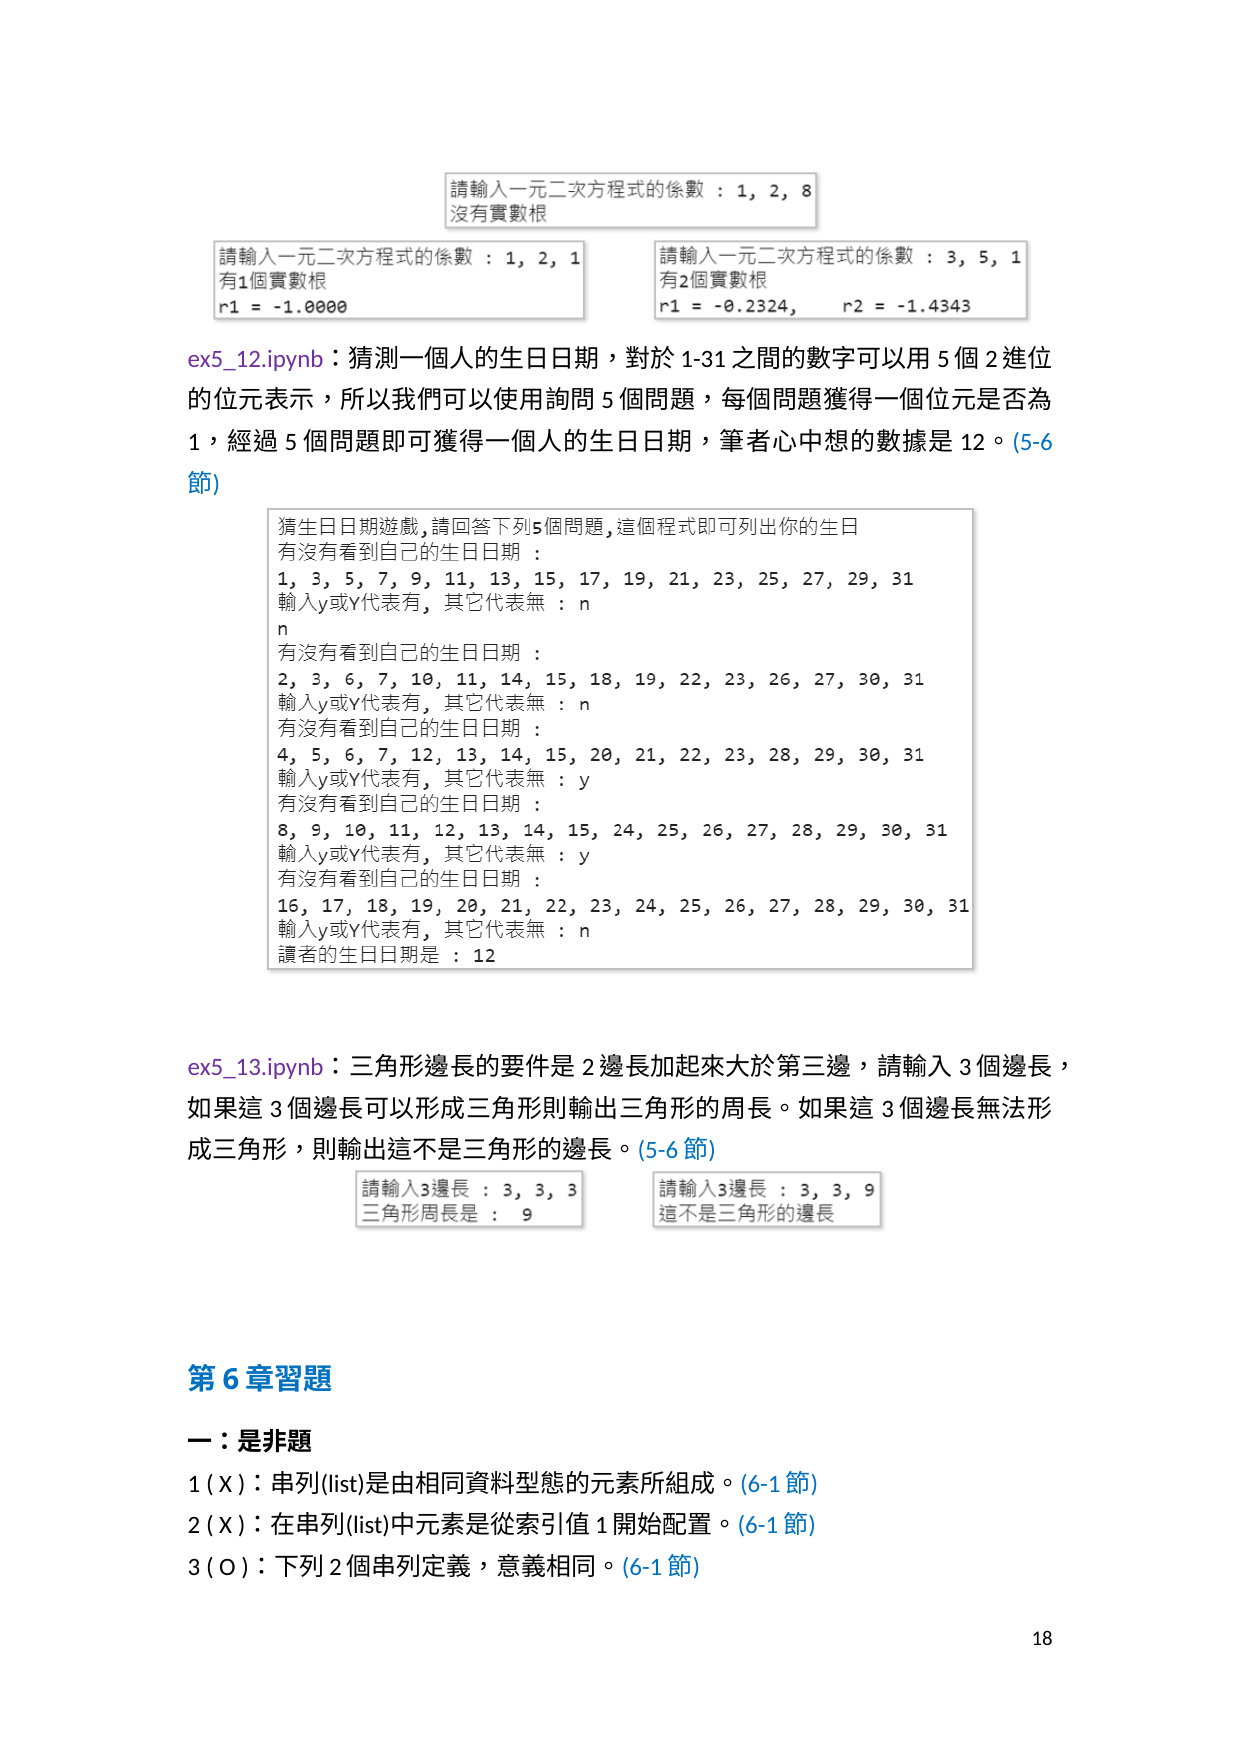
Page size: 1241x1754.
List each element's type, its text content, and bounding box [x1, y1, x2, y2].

text 1 ( X )：串列(list)是由相同資料型態的元素所組成。(6-1節) [187, 1460, 1053, 1502]
text 一：是非題 [187, 1419, 1053, 1460]
text 第6章習題 [187, 1335, 1053, 1419]
picture [260, 502, 980, 976]
text 3 ( O )：下列2個串列定義，意義相同。(6-1節) [187, 1544, 1053, 1585]
text 2 ( X )：在串列(list)中元素是從索引值1開始配置。(6-1節) [187, 1502, 1053, 1544]
picture [352, 1168, 888, 1232]
text ex5_12.ipynb：猜測一個人的生日日期，對於1-31之間的數字可以用5個2進位的位元表示，所以我們可以使用詢問5個問題，每個問題獲得一個位元是否為1，經過5個問題即可獲得一個人的生日日期，筆者心中想的數據是12。(5-6節) [187, 335, 1053, 502]
picture [208, 168, 1032, 325]
text ex5_13.ipynb：三角形邊長的要件是2邊長加起來大於第三邊，請輸入3個邊長，如果這3個邊長可以形成三角形則輸出三角形的周長。如果這3個邊長無法形成三角形，則輸出這不是三角形的邊長。(5-6節) [187, 1044, 1053, 1169]
